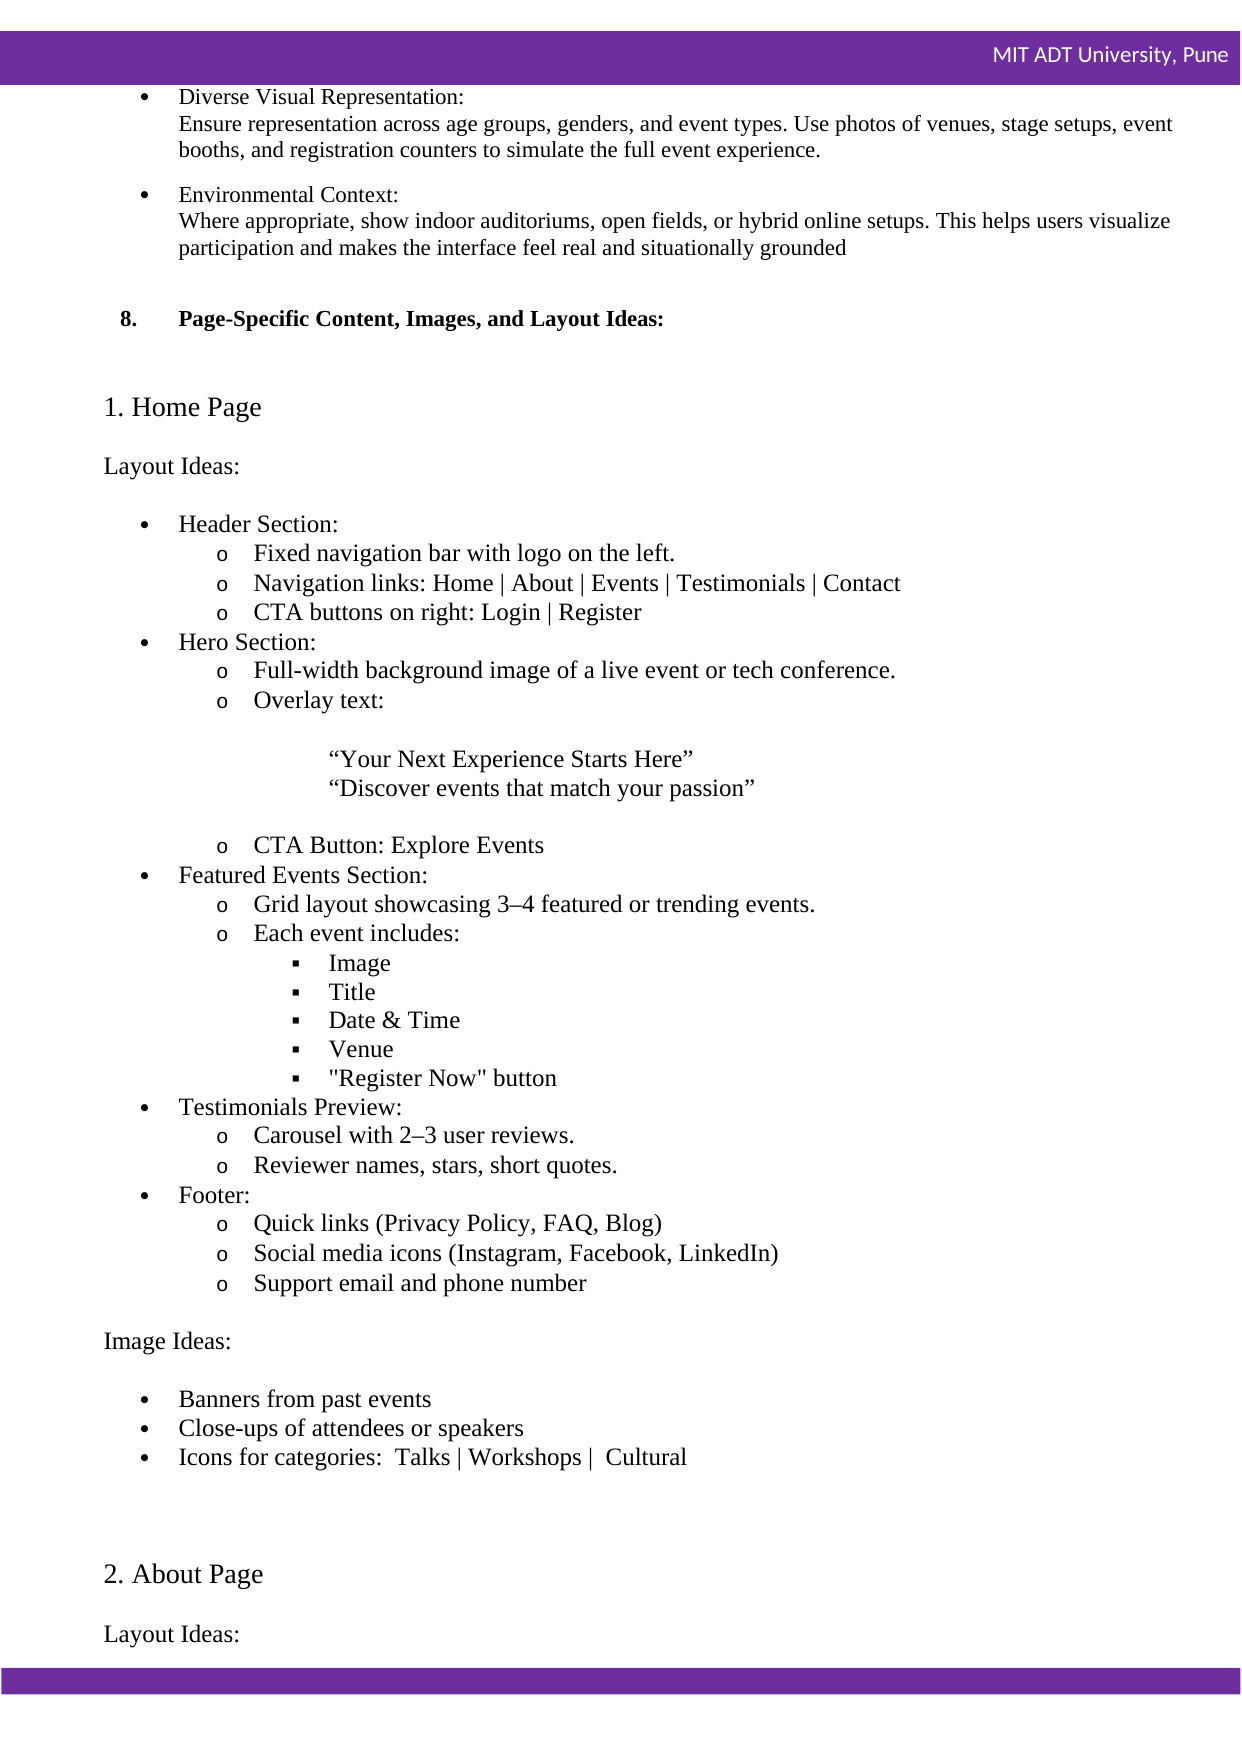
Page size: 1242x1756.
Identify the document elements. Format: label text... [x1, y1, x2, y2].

list Navigation links: Home | About | Events | Testimonials | Contact [216, 568, 1212, 597]
list Banners from past events [141, 1384, 1212, 1413]
list Each event includes: [216, 918, 1212, 948]
text Layout Ideas: [103, 1619, 1212, 1648]
text 1. Home Page [103, 390, 1212, 422]
list Footer: [141, 1180, 1212, 1208]
list Overlay text: [216, 685, 1212, 715]
list Featured Events Section: [141, 860, 1212, 889]
list Quick links (Privacy Policy, FAQ, Blog) [216, 1208, 1212, 1238]
list CTA Button: Explore Events [216, 831, 1212, 860]
list Title [291, 977, 1212, 1006]
text 2. About Page [103, 1558, 1212, 1590]
list Venue [291, 1034, 1212, 1063]
text Image Ideas: [103, 1326, 1212, 1355]
list Reviewer names, stars, short quotes. [216, 1150, 1212, 1180]
list Icons for categories: Talks | Workshops | Cultural [141, 1442, 1212, 1471]
list Hero Section: [141, 627, 1212, 656]
list Date & Time [291, 1006, 1212, 1034]
list Grid layout showcasing 3–4 featured or trending events. [216, 889, 1212, 918]
list Fixed navigation bar with logo on the left. [216, 538, 1212, 568]
list Environmental Context: Where appropriate, show indoor auditoriums, open fields, or hybrid online setups. This helps users visualize participation and makes the interface feel real and situationally grounded [141, 181, 1212, 260]
list CTA buttons on right: Login | Register [216, 597, 1212, 627]
subtitle Page-Specific Content, Images, and Layout Ideas: [120, 306, 1212, 332]
list Image [291, 948, 1212, 977]
list Testimonials Preview: [141, 1092, 1212, 1121]
list Diverse Visual Representation: Ensure representation across age groups, genders, and event types. Use photos of venues, stage setups, event booths, and registration counters to simulate the full event experience. [141, 83, 1212, 162]
list Support email and phone number [216, 1268, 1212, 1297]
list "Register Now" button [291, 1063, 1212, 1092]
list Close-ups of attendees or speakers [141, 1413, 1212, 1442]
list Full-width background image of a live event or tech conference. [216, 656, 1212, 685]
text Layout Ideas: [103, 451, 1212, 480]
list Social media icons (Instagram, Facebook, LinkedIn) [216, 1238, 1212, 1268]
text “Your Next Experience Starts Here” “Discover events that match your passion” [328, 744, 1212, 801]
list Carousel with 2–3 user reviews. [216, 1121, 1212, 1150]
list Header Section: [141, 509, 1212, 538]
